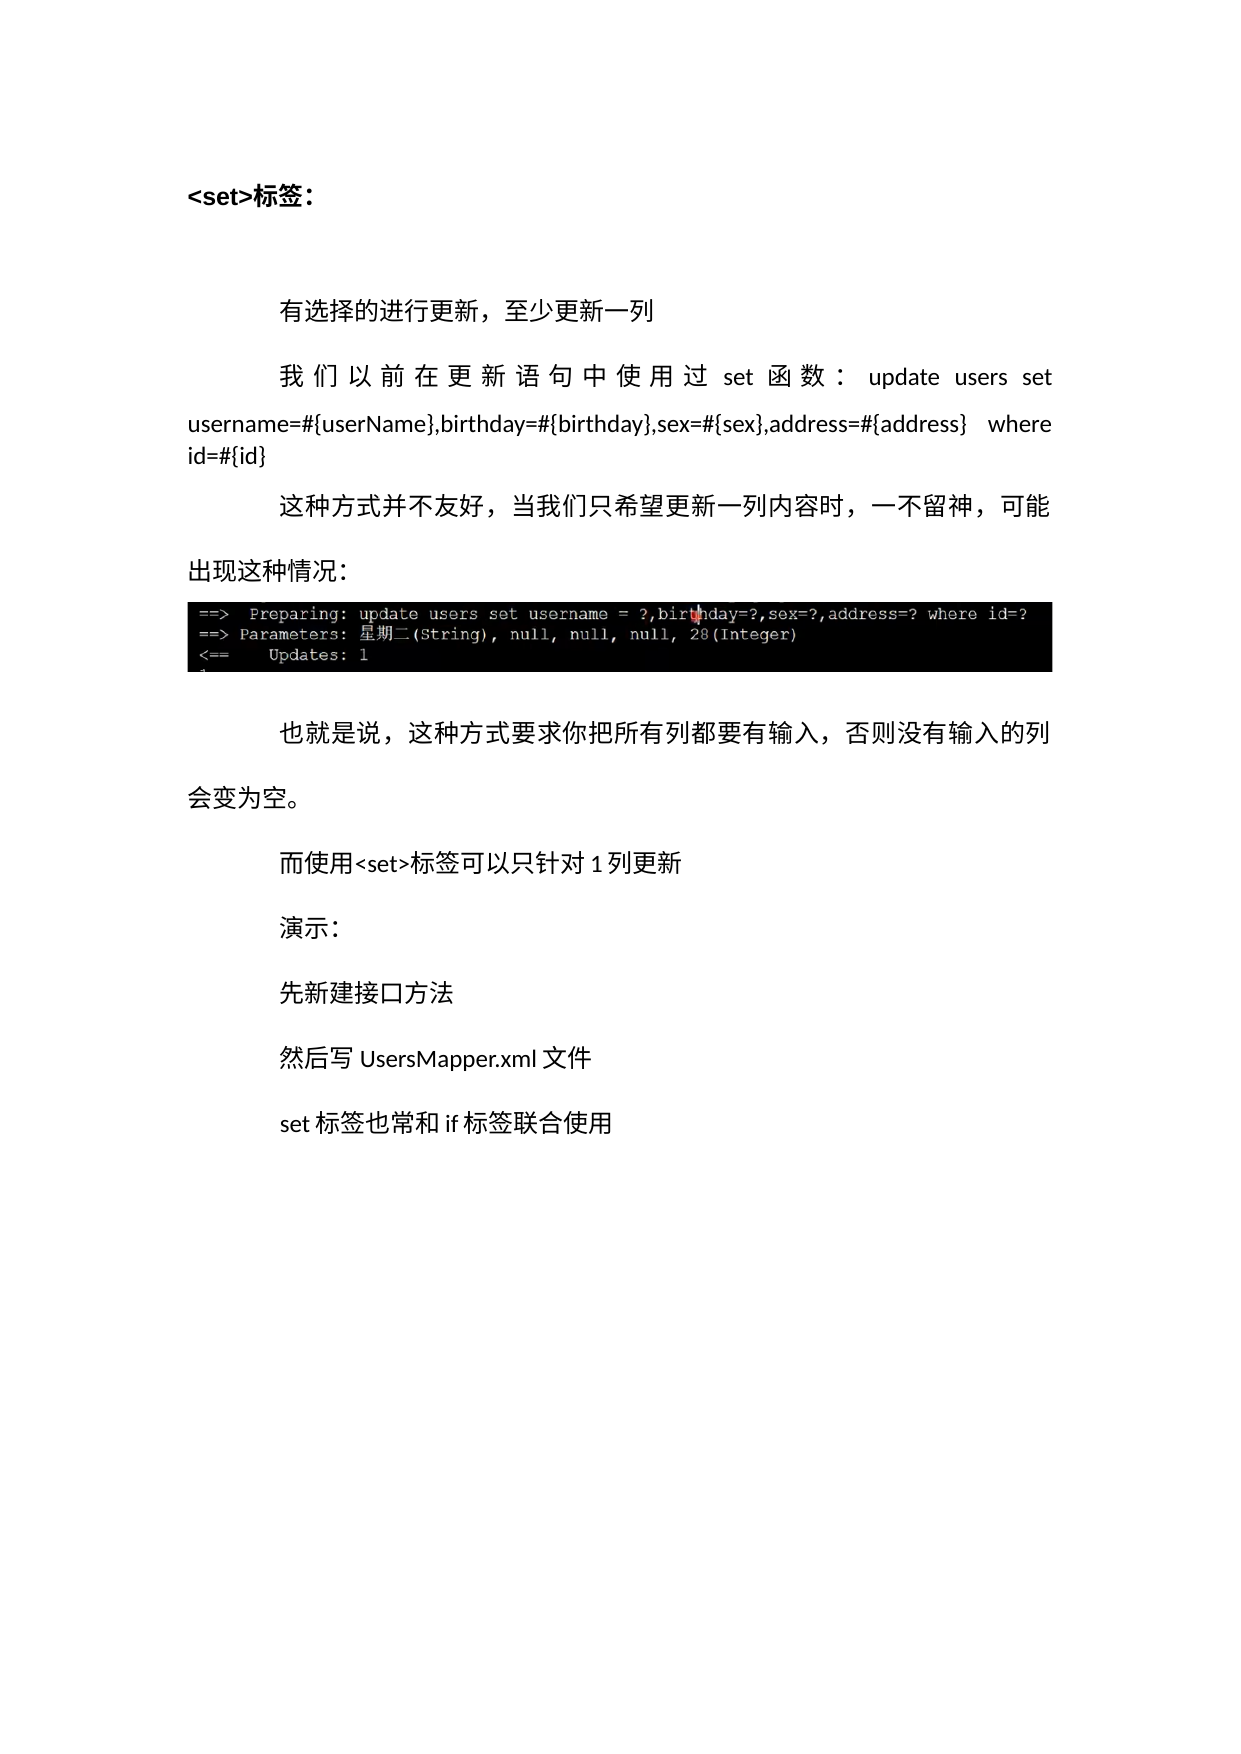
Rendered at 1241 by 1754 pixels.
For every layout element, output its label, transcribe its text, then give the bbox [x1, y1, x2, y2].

text 先新建接口方法 [187, 959, 1053, 1024]
text 这种方式并不友好，当我们只希望更新一列内容时，一不留神，可能出现这种情况： [187, 472, 1053, 602]
text 有选择的进行更新，至少更新一列 [187, 277, 1053, 342]
picture [187, 602, 1053, 672]
subtitle <set>标签： [187, 162, 1053, 227]
text set标签也常和if标签联合使用 [187, 1089, 1053, 1154]
text 我们以前在更新语句中使用过set函数：update users set username=#{userName},birthday=#{birthday},sex=#{sex},address=#{address} where id=#{id} [187, 342, 1053, 472]
text 也就是说，这种方式要求你把所有列都要有输入，否则没有输入的列会变为空。 [187, 699, 1053, 829]
text 而使用<set>标签可以只针对1列更新 [187, 829, 1053, 894]
text 然后写UsersMapper.xml文件 [187, 1024, 1053, 1089]
text 演示： [187, 894, 1053, 959]
